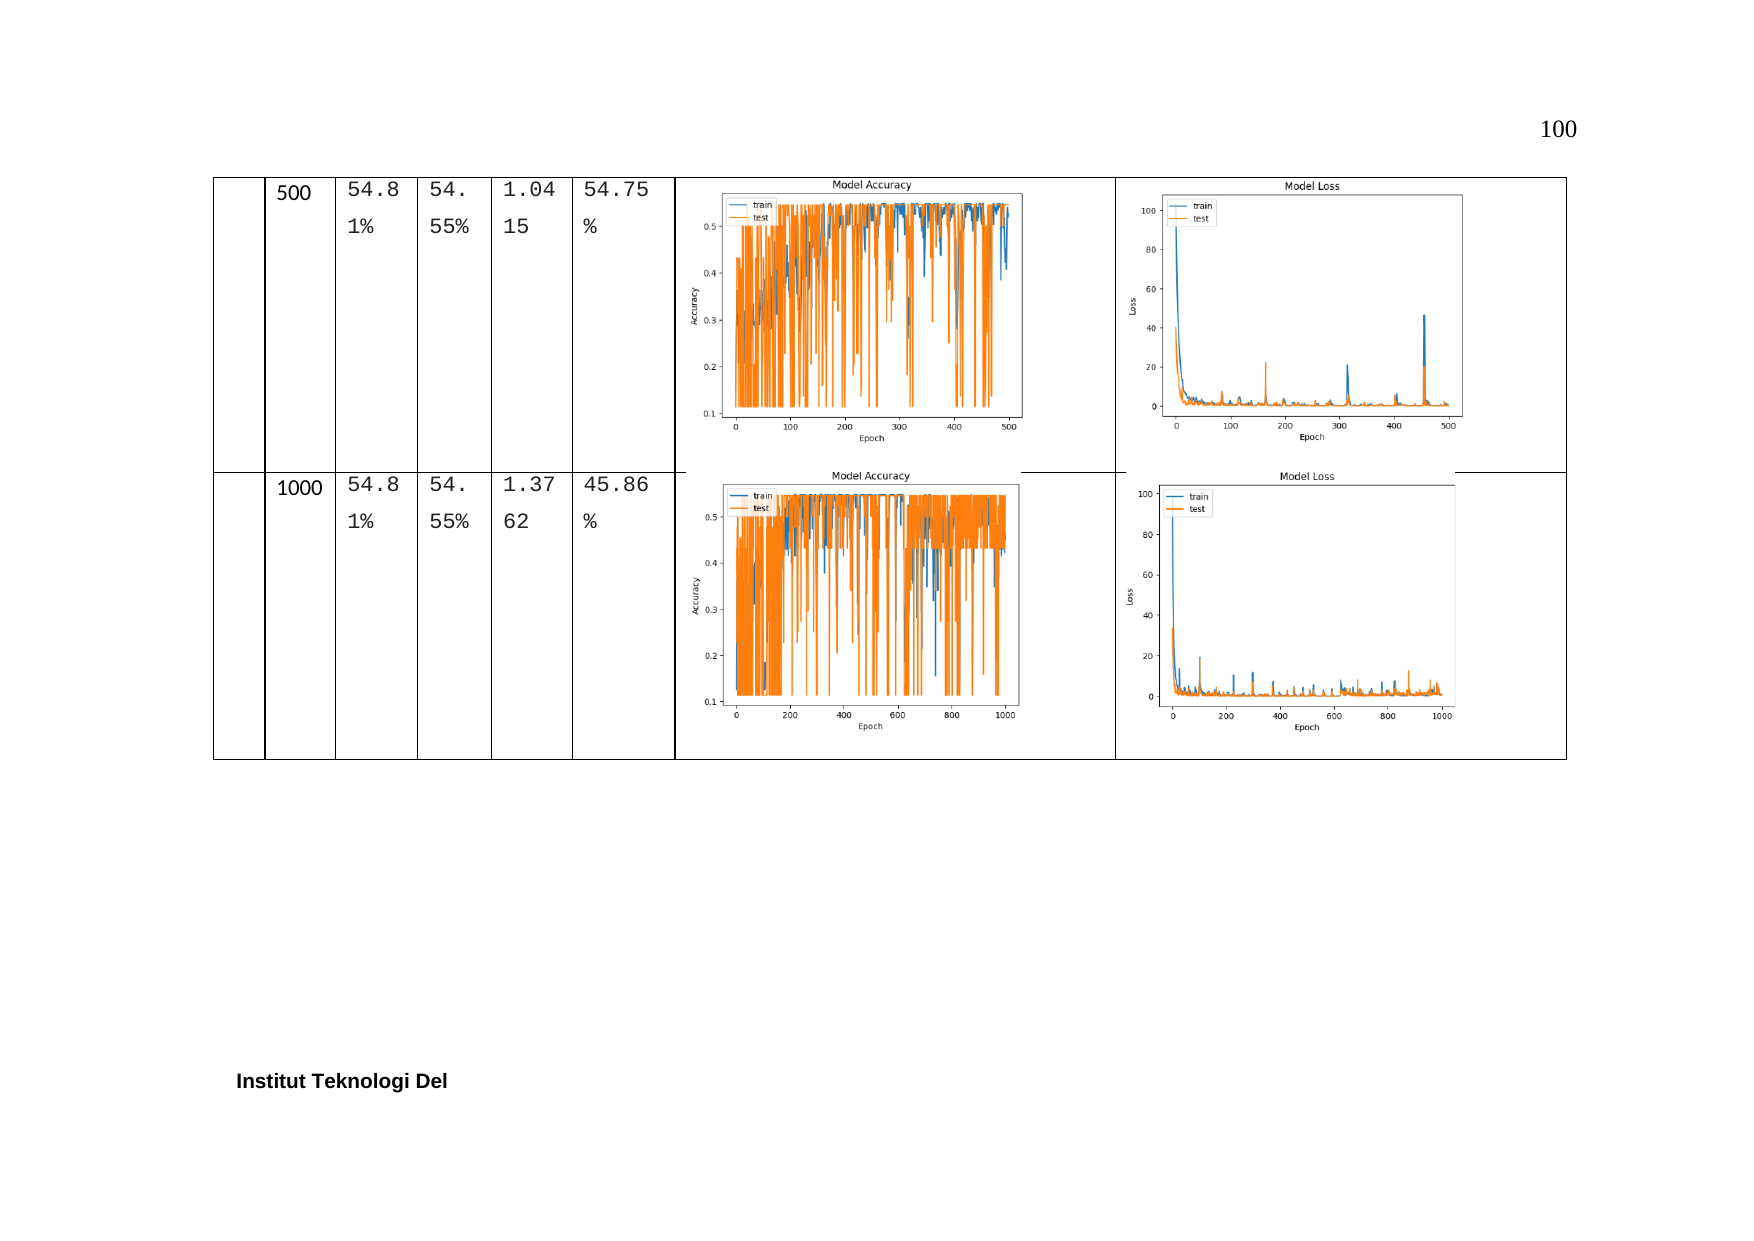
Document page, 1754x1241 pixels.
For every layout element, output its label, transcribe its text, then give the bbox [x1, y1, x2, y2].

table_cell 54.55% [418, 473, 491, 759]
table_cell [1116, 473, 1566, 759]
picture [686, 472, 1022, 731]
table_cell 1.3762 [492, 473, 572, 759]
table_cell [676, 178, 1115, 472]
picture [686, 178, 1024, 443]
table_cell 54.81% [336, 473, 417, 759]
picture [1126, 178, 1465, 446]
picture [1126, 472, 1456, 732]
table_cell [214, 473, 264, 759]
table_cell 54.81% [336, 178, 417, 472]
table_cell [676, 473, 1115, 759]
table_cell 54.75 % [573, 178, 674, 472]
table_cell [214, 178, 264, 472]
table_cell 500 [266, 178, 335, 472]
table_cell 1.0415 [492, 178, 572, 472]
table_cell 1000 [266, 473, 335, 759]
table_cell 54.55% [418, 178, 491, 472]
table_cell [1116, 178, 1566, 472]
table_cell 45.86 % [573, 473, 674, 759]
